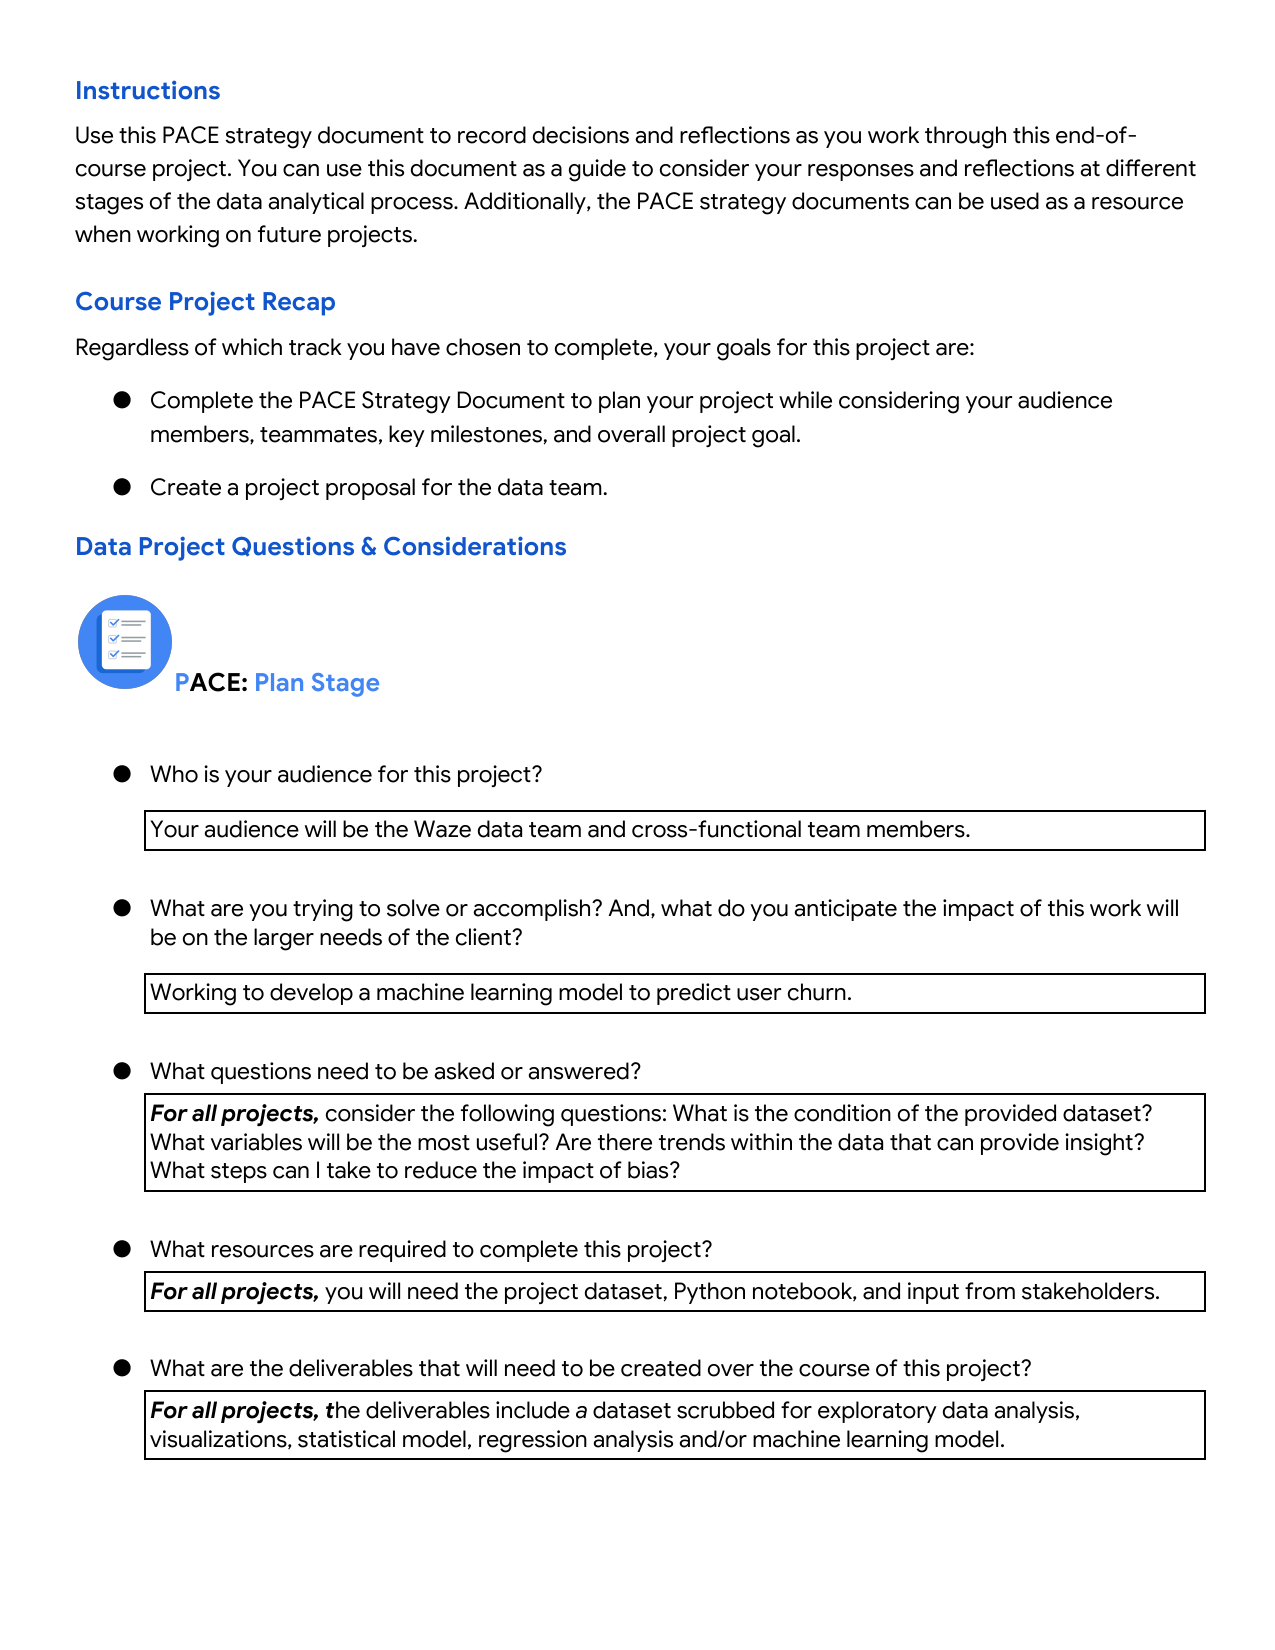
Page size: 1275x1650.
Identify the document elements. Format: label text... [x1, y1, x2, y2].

text For all projects, consider the following questions: What is the condition of the provided dataset? What variables will be the most useful? Are there trends within the data that can provide insight? What steps can I take to reduce the impact of bias? [146, 1095, 1204, 1190]
subtitle Course Project Recap [75, 287, 1200, 318]
text PACE: Plan Stage [75, 593, 1200, 698]
text Your audience will be the Waze data team and cross-functional team members. [146, 812, 1204, 849]
text For all projects, the deliverables include a dataset scrubbed for exploratory data analysis, visualizations, statistical model, regression analysis and/or machine learning model. [146, 1392, 1204, 1458]
subtitle Instructions [75, 75, 1200, 106]
list Create a project proposal for the data team. [112, 474, 1200, 502]
list Complete the PACE Strategy Document to plan your project while considering your audience members, teammates, key milestones, and overall project goal. [112, 387, 1200, 448]
text Data Project Questions & Considerations [75, 532, 1200, 563]
text Regardless of which track you have chosen to complete, your goals for this project are: [75, 333, 1200, 362]
list What questions need to be asked or answered? [112, 1057, 1200, 1086]
picture [75, 592, 175, 692]
list Who is your audience for this project? [112, 760, 1200, 789]
text For all projects, you will need the project dataset, Python notebook, and input from stakeholders. [146, 1273, 1204, 1310]
text Working to develop a machine learning model to predict user churn. [146, 975, 1204, 1012]
list What are the deliverables that will need to be created over the course of this project? [112, 1354, 1200, 1383]
text Use this PACE strategy document to record decisions and reflections as you work through this end-of-course project. You can use this document as a guide to consider your responses and reflections at different stages of the data analytical process. Additionally, the PACE strategy documents can be used as a resource when working on future projects. [75, 121, 1200, 249]
list What resources are required to complete this project? [112, 1235, 1200, 1264]
list What are you trying to solve or accomplish? And, what do you anticipate the impact of this work will be on the larger needs of the client? [112, 894, 1200, 952]
